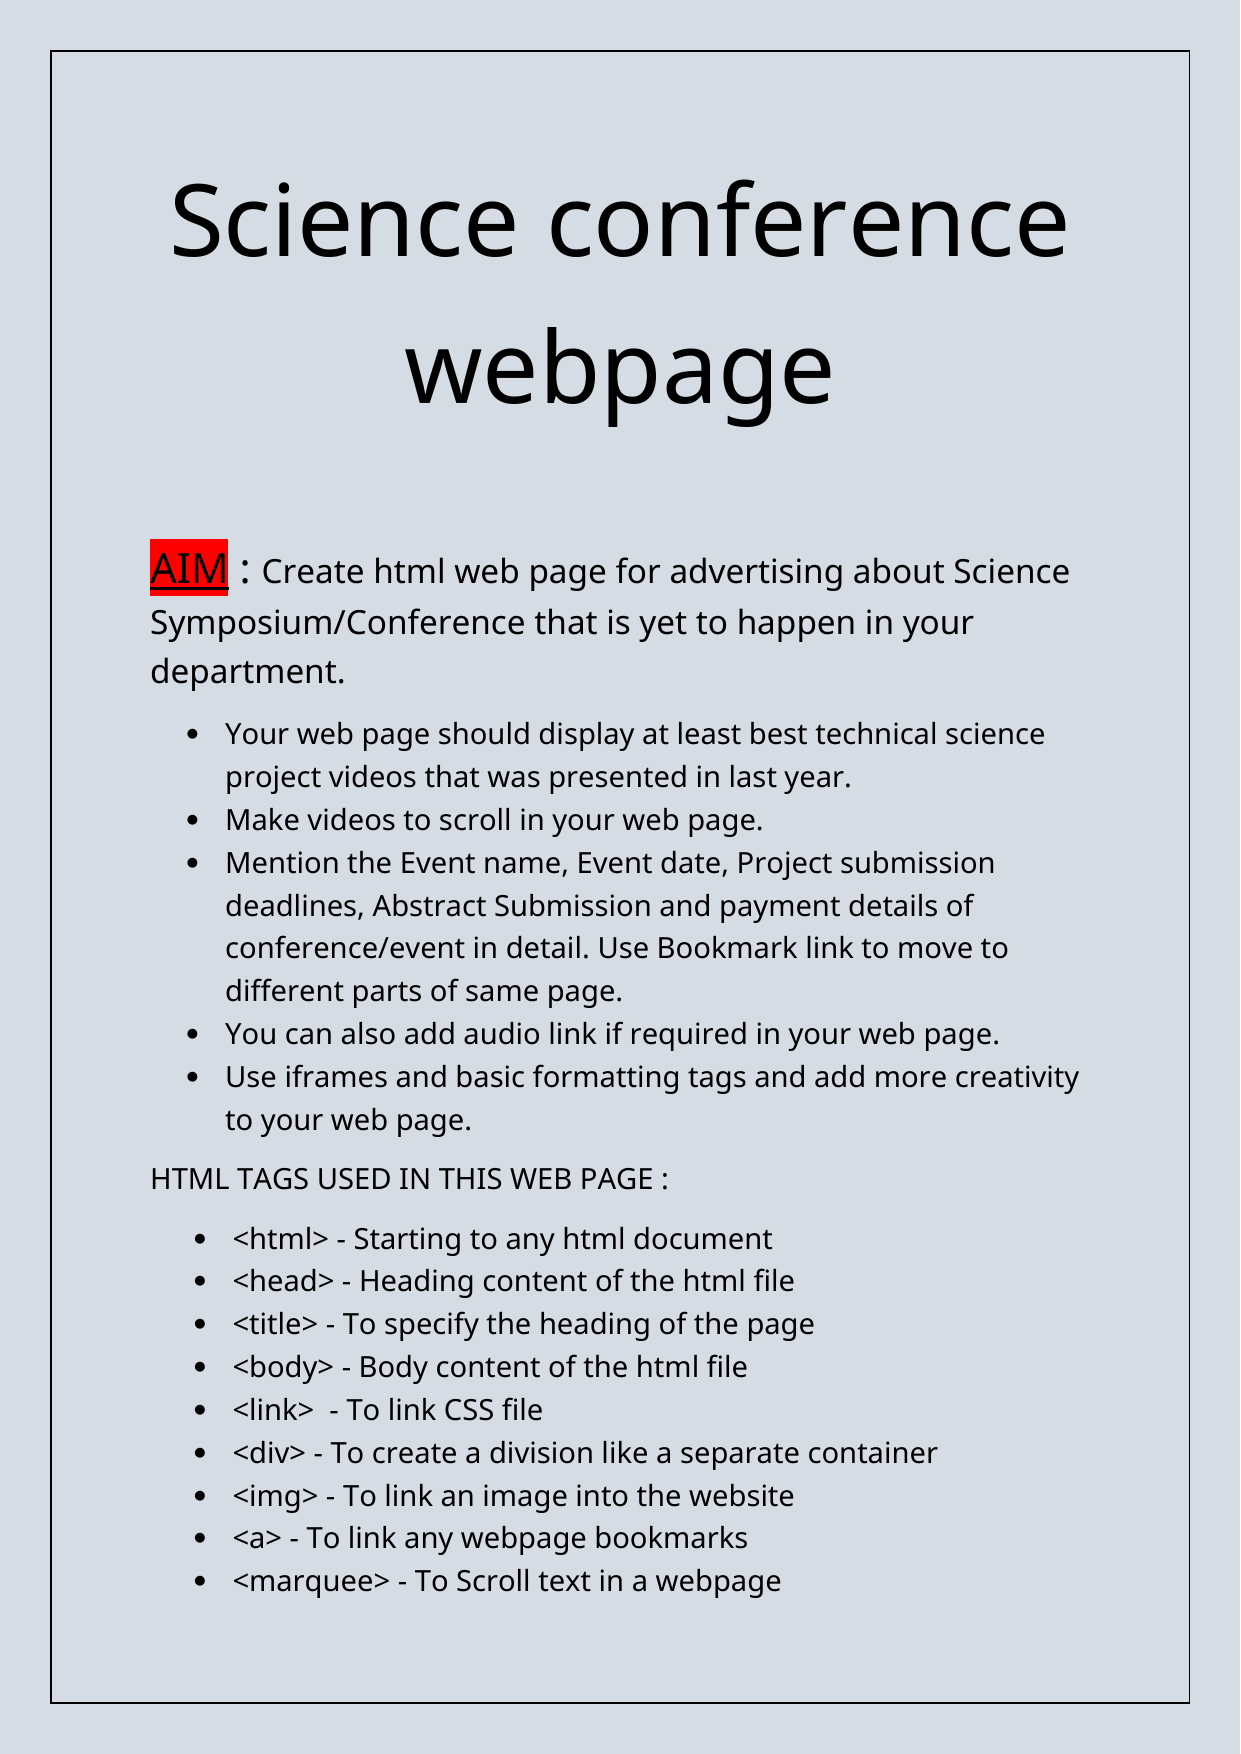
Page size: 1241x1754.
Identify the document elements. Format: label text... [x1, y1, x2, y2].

list <marquee> - To Scroll text in a webpage [195, 1560, 1090, 1600]
list <div> - To create a division like a separate container [195, 1432, 1090, 1472]
list <html> - Starting to any html document [195, 1218, 1090, 1258]
list <a> - To link any webpage bookmarks [195, 1518, 1090, 1557]
list Mention the Event name, Event date, Project submission deadlines, Abstract Submission and payment details of conference/event in detail. Use Bookmark link to move to different parts of same page. [187, 842, 1090, 1010]
list <img> - To link an image into the website [195, 1475, 1090, 1514]
list Make videos to scroll in your web page. [187, 799, 1090, 839]
list <link> - To link CSS file [195, 1389, 1090, 1429]
text Science conference webpage [150, 150, 1090, 433]
text AIM : Create html web page for advertising about Science Symposium/Conference that is yet to happen in your department. [150, 539, 1090, 693]
list <head> - Heading content of the html file [195, 1261, 1090, 1300]
list You can also add audio link if required in your web page. [187, 1013, 1090, 1053]
text HTML TAGS USED IN THIS WEB PAGE : [150, 1158, 1090, 1198]
list <body> - Body content of the html file [195, 1346, 1090, 1386]
list Use iframes and basic formatting tags and add more creativity to your web page. [187, 1056, 1090, 1139]
list <title> - To specify the heading of the page [195, 1303, 1090, 1343]
list Your web page should display at least best technical science project videos that was presented in last year. [187, 714, 1090, 796]
